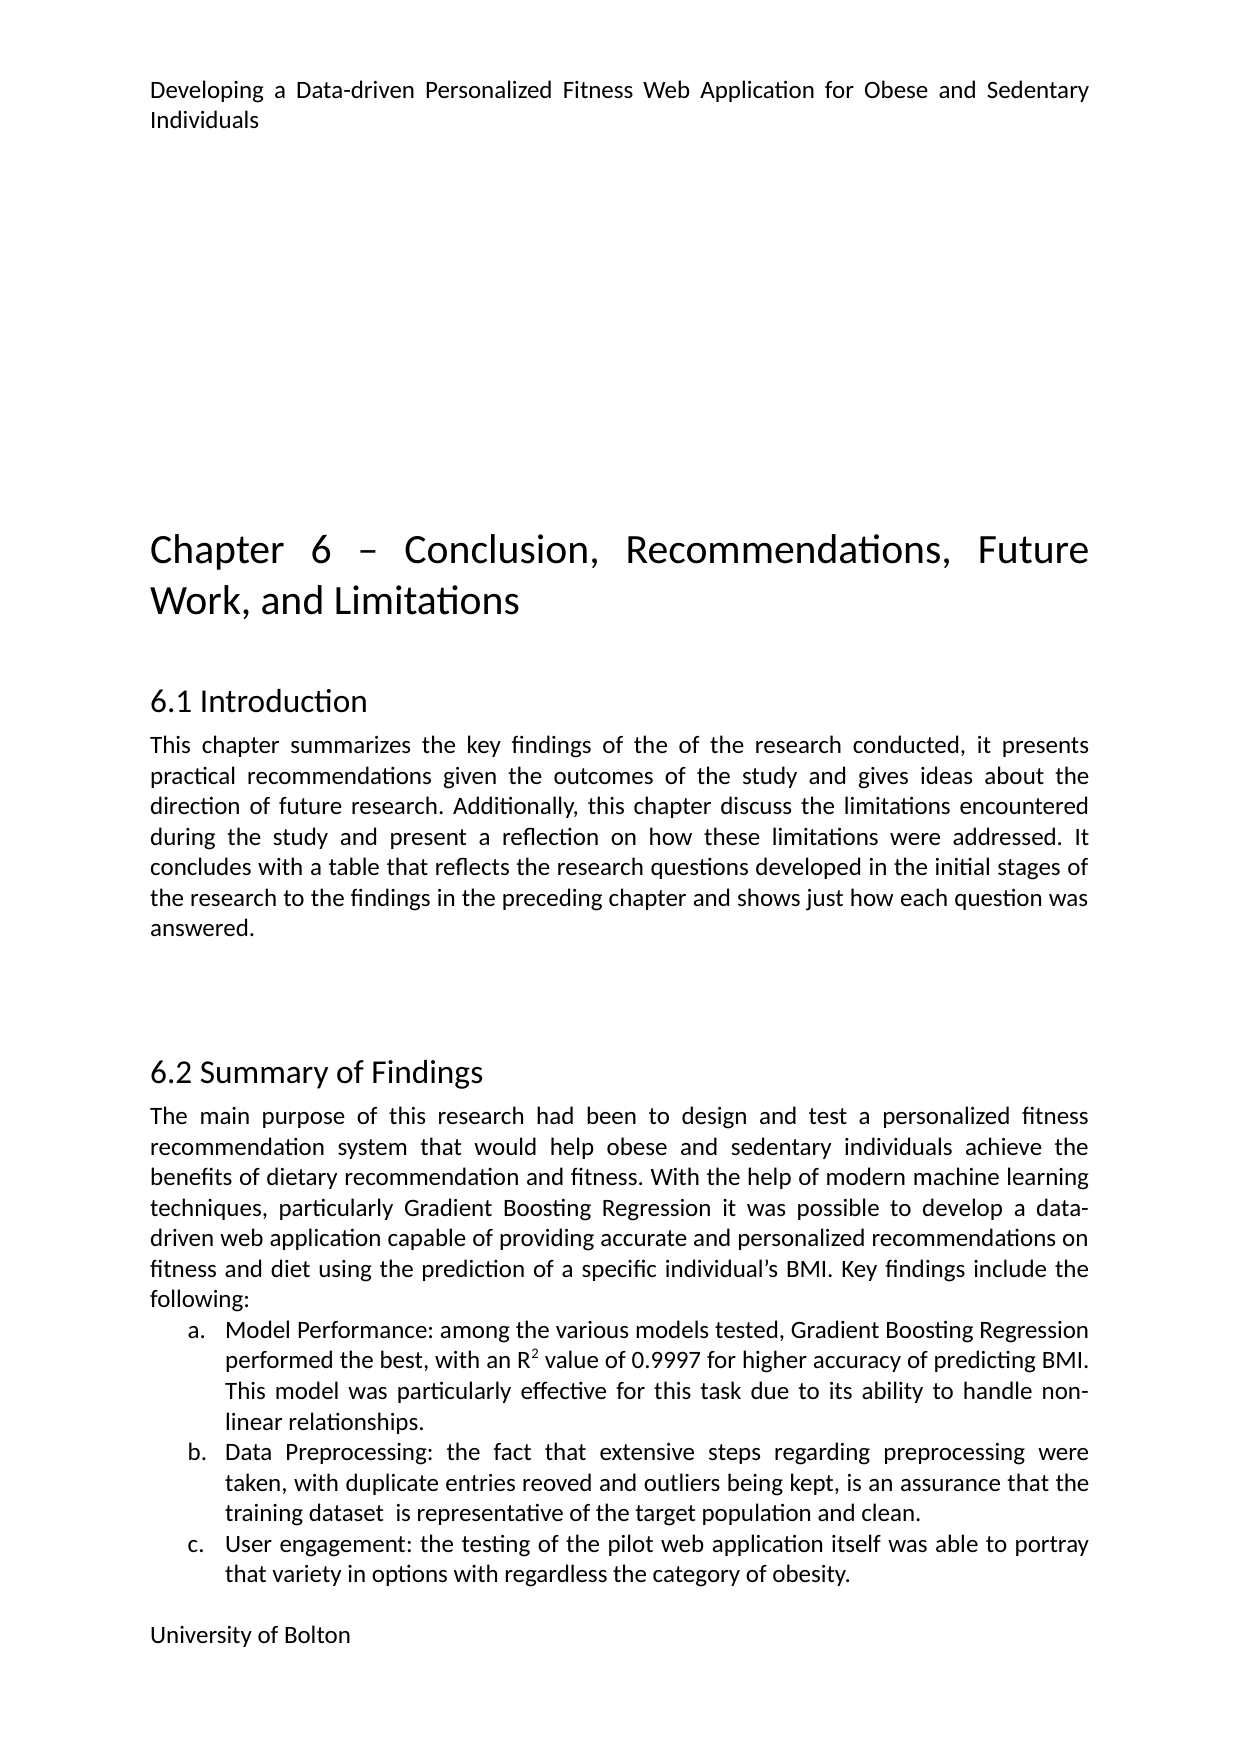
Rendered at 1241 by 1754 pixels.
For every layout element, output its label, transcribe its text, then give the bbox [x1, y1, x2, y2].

list User engagement: the testing of the pilot web application itself was able to portray that variety in options with regardless the category of obesity. [187, 1528, 1090, 1589]
subtitle 6.2 Summary of Findings [150, 1051, 1090, 1092]
list Model Performance: among the various models tested, Gradient Boosting Regression performed the best, with an R2 value of 0.9997 for higher accuracy of predicting BMI. This model was particularly effective for this task due to its ability to handle non-linear relationships. [187, 1314, 1090, 1436]
subtitle 6.1 Introduction [150, 680, 1090, 721]
list Data Preprocessing: the fact that extensive steps regarding preprocessing were taken, with duplicate entries reoved and outliers being kept, is an assurance that the training dataset is representative of the target population and clean. [187, 1436, 1090, 1528]
text This chapter summarizes the key findings of the of the research conducted, it presents practical recommendations given the outcomes of the study and gives ideas about the direction of future research. Additionally, this chapter discuss the limitations encountered during the study and present a reflection on how these limitations were addressed. It concludes with a table that reflects the research questions developed in the initial stages of the research to the findings in the preceding chapter and shows just how each question was answered. [150, 729, 1090, 943]
text The main purpose of this research had been to design and test a personalized fitness recommendation system that would help obese and sedentary individuals achieve the benefits of dietary recommendation and fitness. With the help of modern machine learning techniques, particularly Gradient Boosting Regression it was possible to develop a data-driven web application capable of providing accurate and personalized recommendations on fitness and diet using the prediction of a specific individual’s BMI. Key findings include the following: [150, 1100, 1090, 1314]
subtitle Chapter 6 – Conclusion, Recommendations, Future Work, and Limitations [150, 523, 1090, 625]
